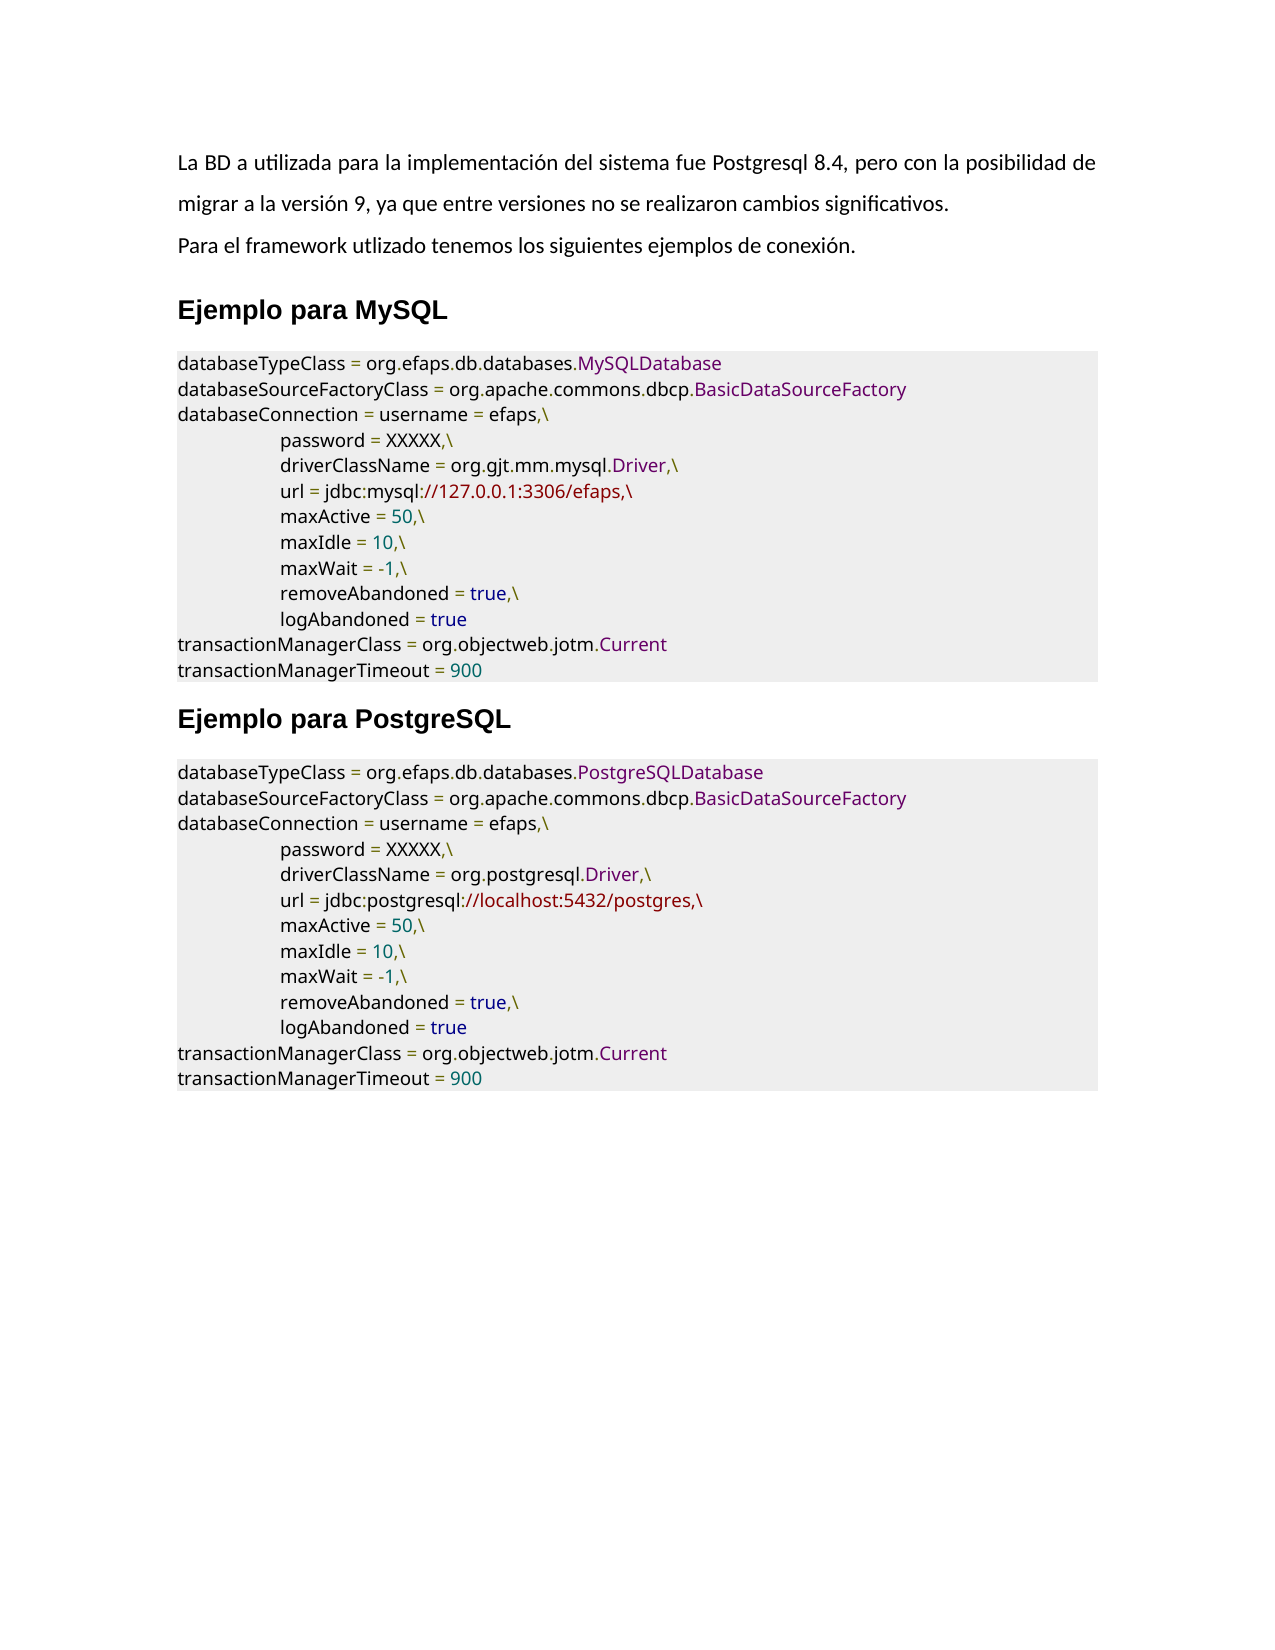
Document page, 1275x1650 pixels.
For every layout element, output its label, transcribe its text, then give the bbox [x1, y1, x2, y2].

subtitle Ejemplo para MySQL [177, 294, 1098, 326]
subtitle Ejemplo para PostgreSQL [177, 703, 1098, 734]
text databaseTypeClass = org.efaps.db.databases.PostgreSQLDatabase databaseSourceFactoryClass = org.apache.commons.dbcp.BasicDataSourceFactory databaseConnection = username = efaps,\ password = XXXXX,\ driverClassName = org.postgresql.Driver,\ url = jdbc:postgresql://localhost:5432/postgres,\ maxActive = 50,\ maxIdle = 10,\ maxWait = -1,\ removeAbandoned = true,\ logAbandoned = true transactionManagerClass = org.objectweb.jotm.Current transactionManagerTimeout = 900 [177, 759, 1098, 1091]
list Para el framework utlizado tenemos los siguientes ejemplos de conexión. [178, 232, 1098, 259]
list La BD a utilizada para la implementación del sistema fue Postgresql 8.4, pero con la posibilidad de migrar a la versión 9, ya que entre versiones no se realizaron cambios significativos. [178, 148, 1098, 218]
text databaseTypeClass = org.efaps.db.databases.MySQLDatabase databaseSourceFactoryClass = org.apache.commons.dbcp.BasicDataSourceFactory databaseConnection = username = efaps,\ password = XXXXX,\ driverClassName = org.gjt.mm.mysql.Driver,\ url = jdbc:mysql://127.0.0.1:3306/efaps,\ maxActive = 50,\ maxIdle = 10,\ maxWait = -1,\ removeAbandoned = true,\ logAbandoned = true transactionManagerClass = org.objectweb.jotm.Current transactionManagerTimeout = 900 [177, 351, 1098, 682]
